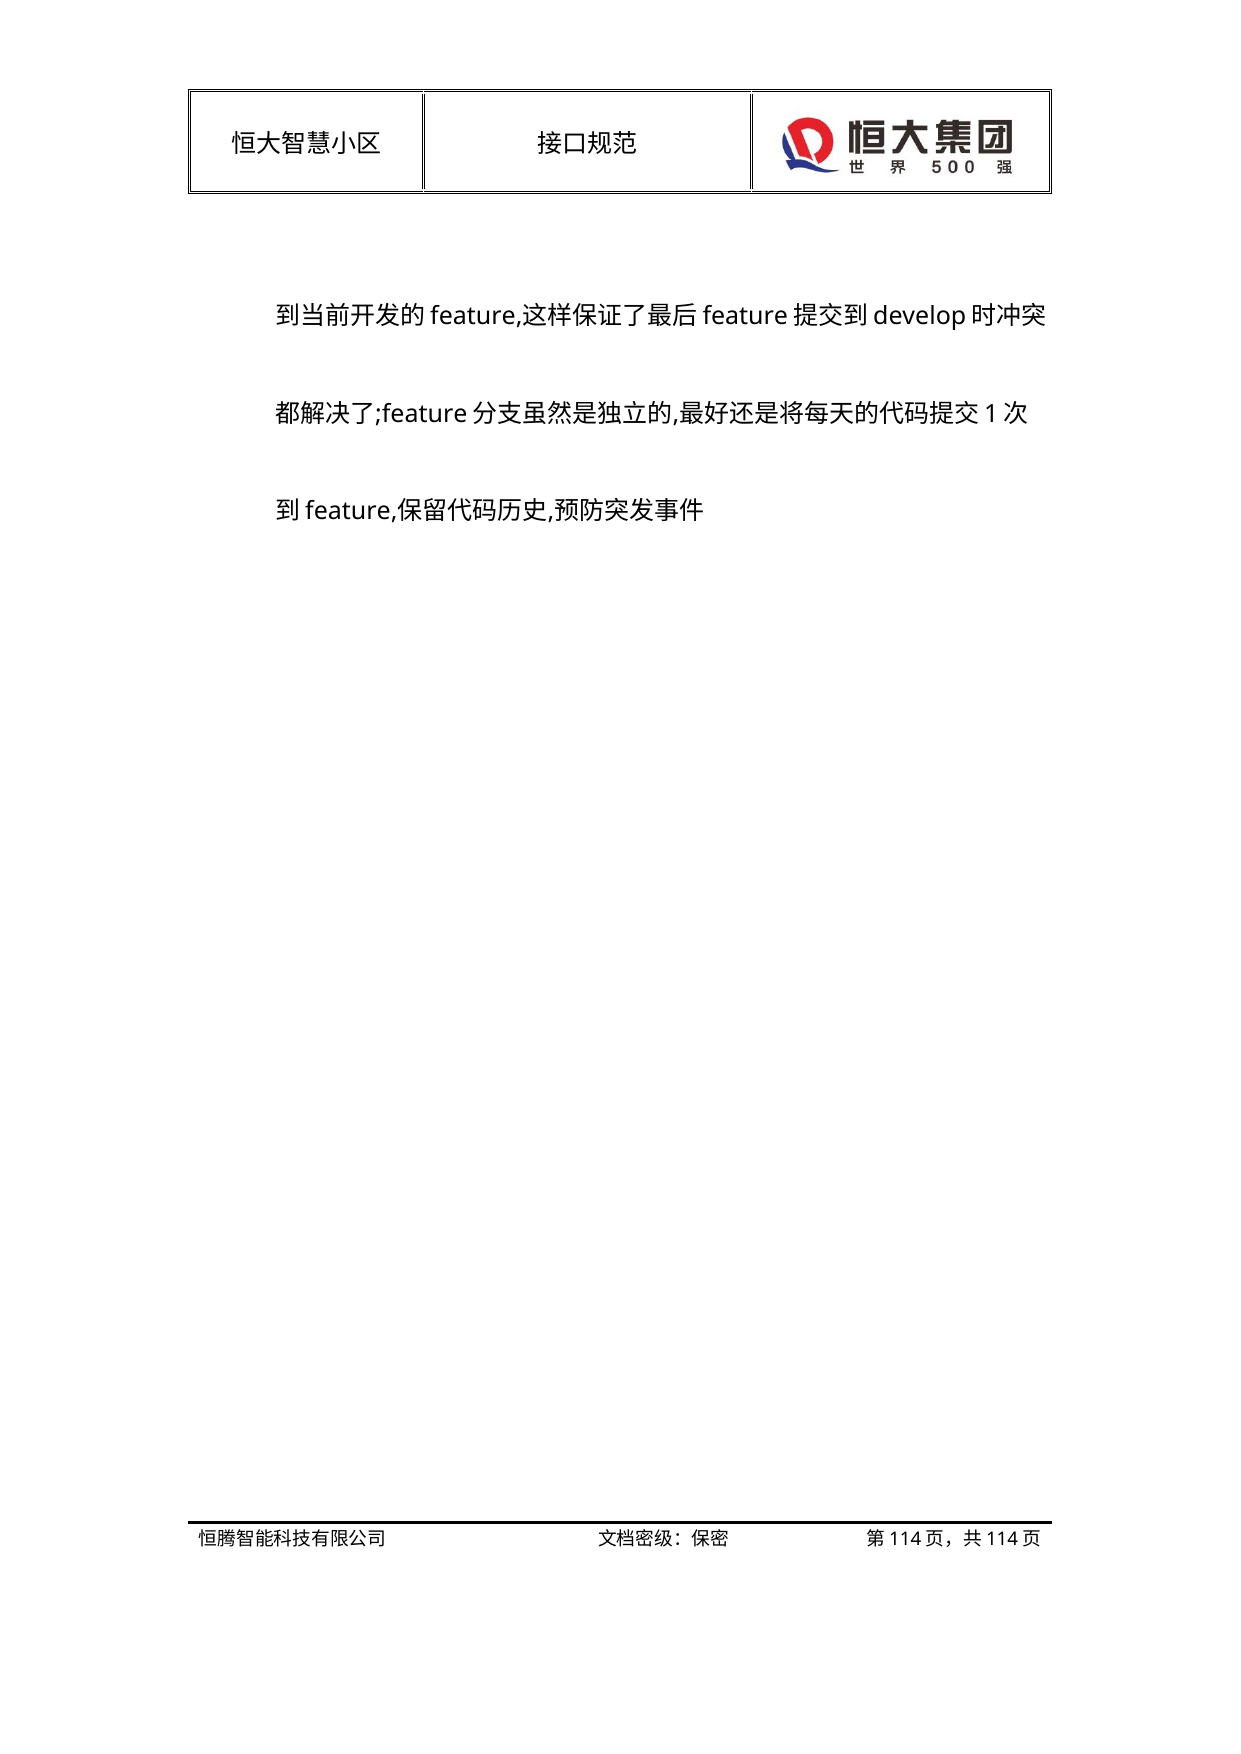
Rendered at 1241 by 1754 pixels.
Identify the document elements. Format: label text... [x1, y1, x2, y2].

picture [762, 106, 1040, 177]
